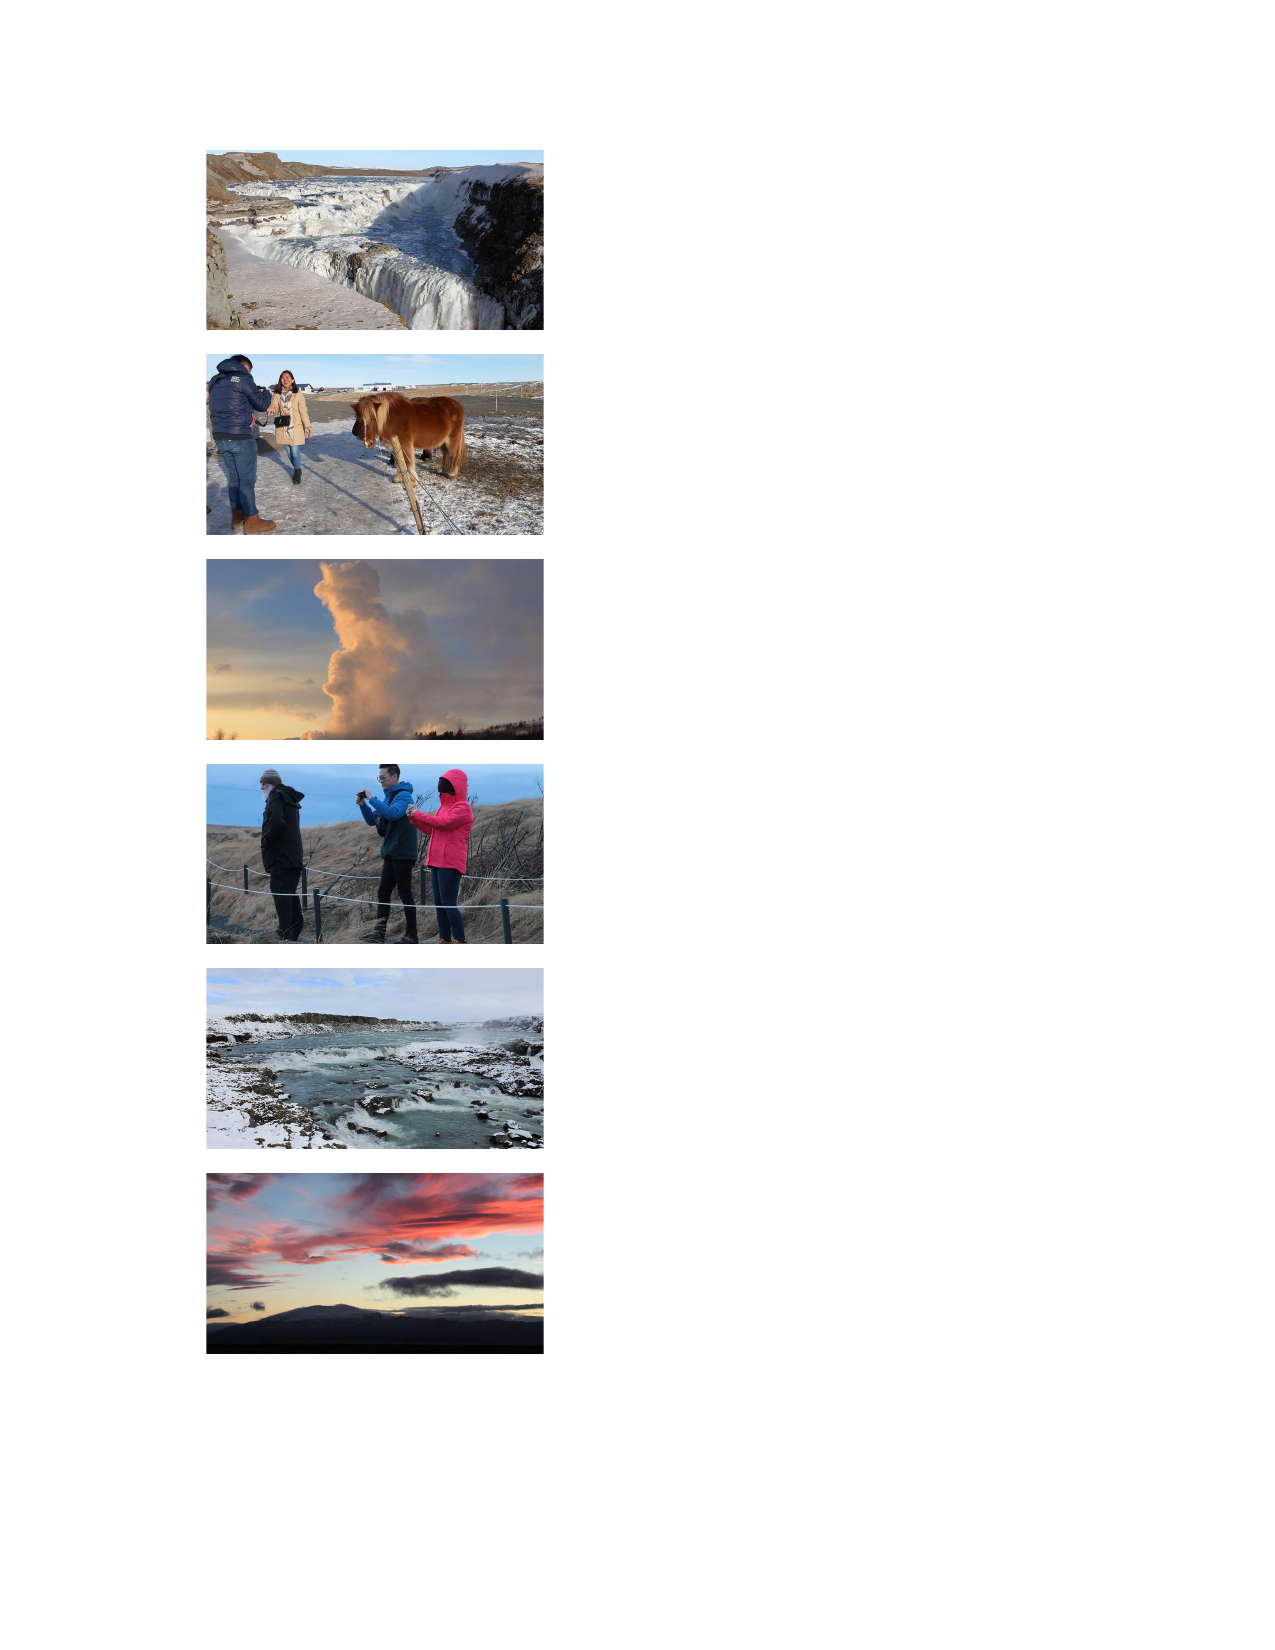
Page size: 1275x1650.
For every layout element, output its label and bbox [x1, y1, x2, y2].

picture [206, 559, 544, 740]
picture [206, 764, 544, 944]
picture [206, 354, 544, 535]
picture [206, 1173, 544, 1354]
picture [206, 150, 544, 330]
picture [206, 968, 544, 1149]
